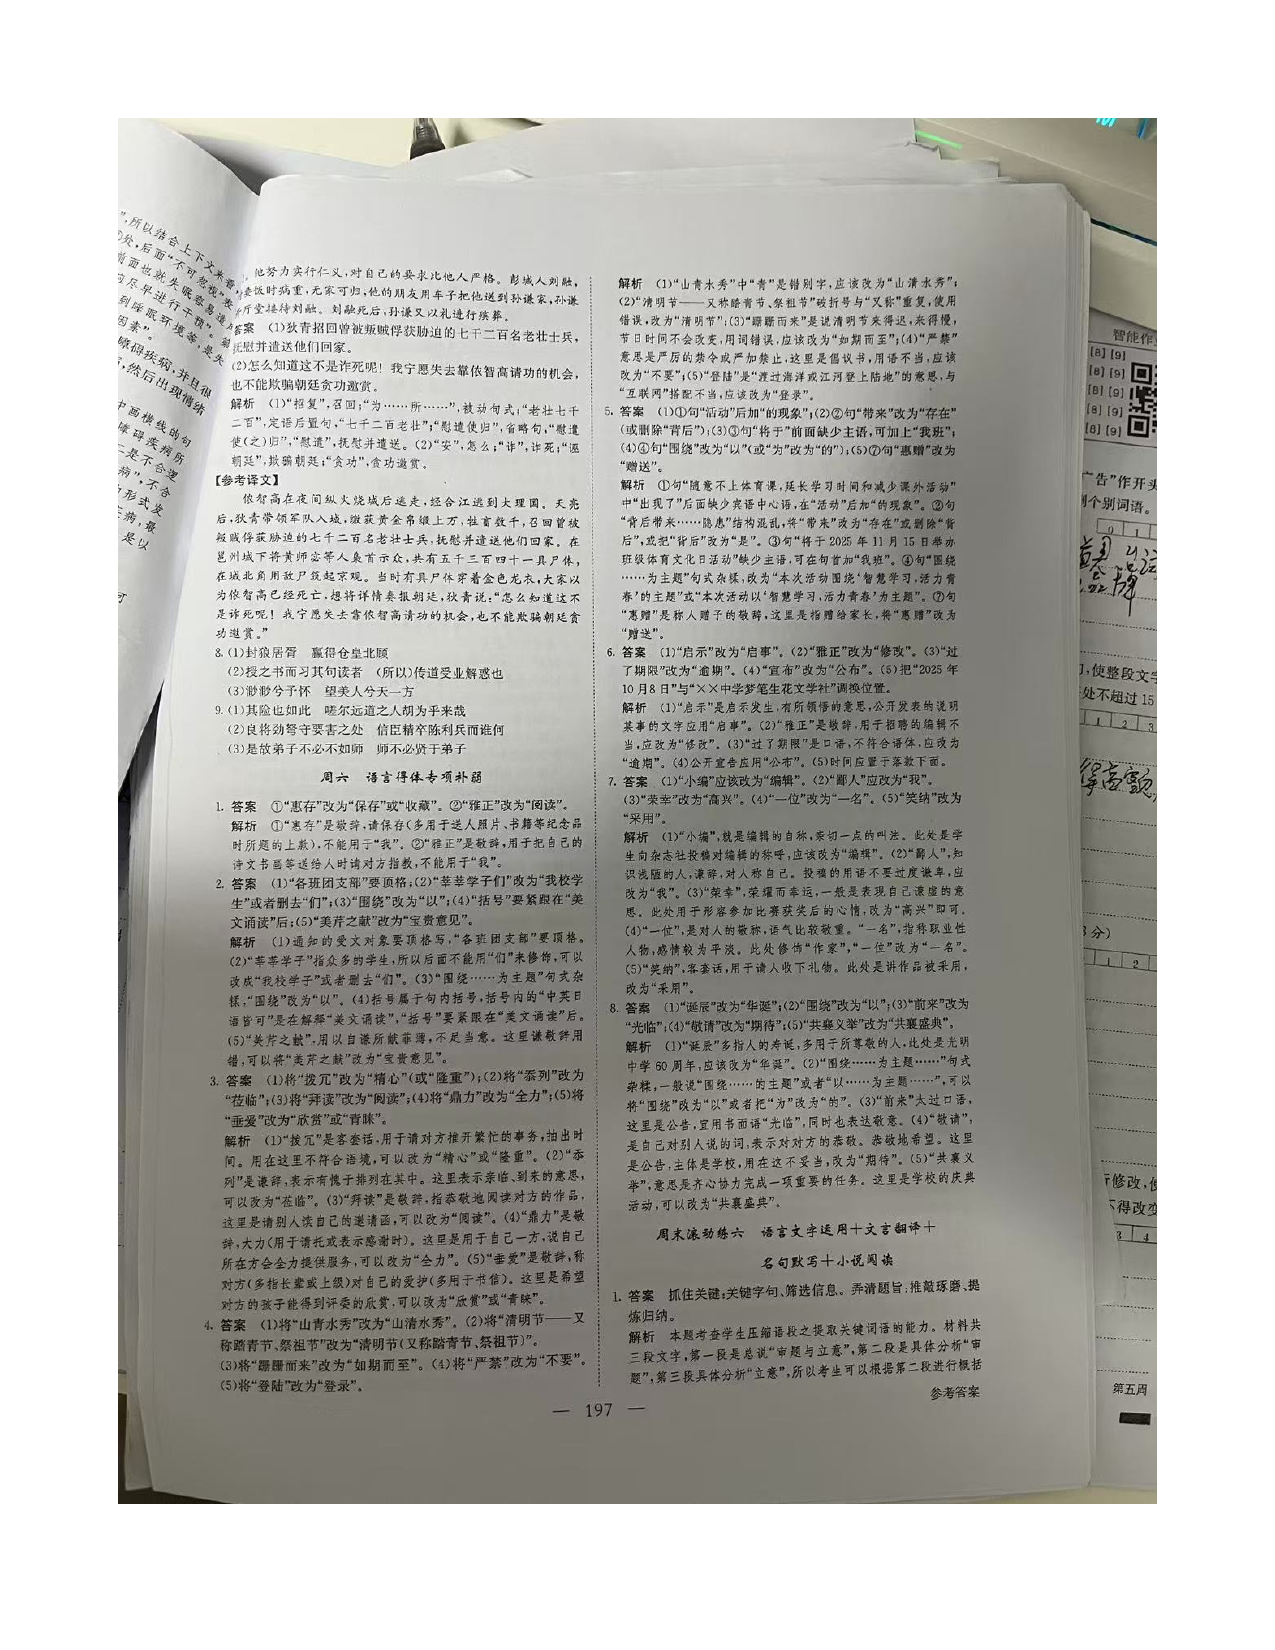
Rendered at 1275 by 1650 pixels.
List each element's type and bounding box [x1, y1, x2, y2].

picture [118, 118, 1157, 1504]
